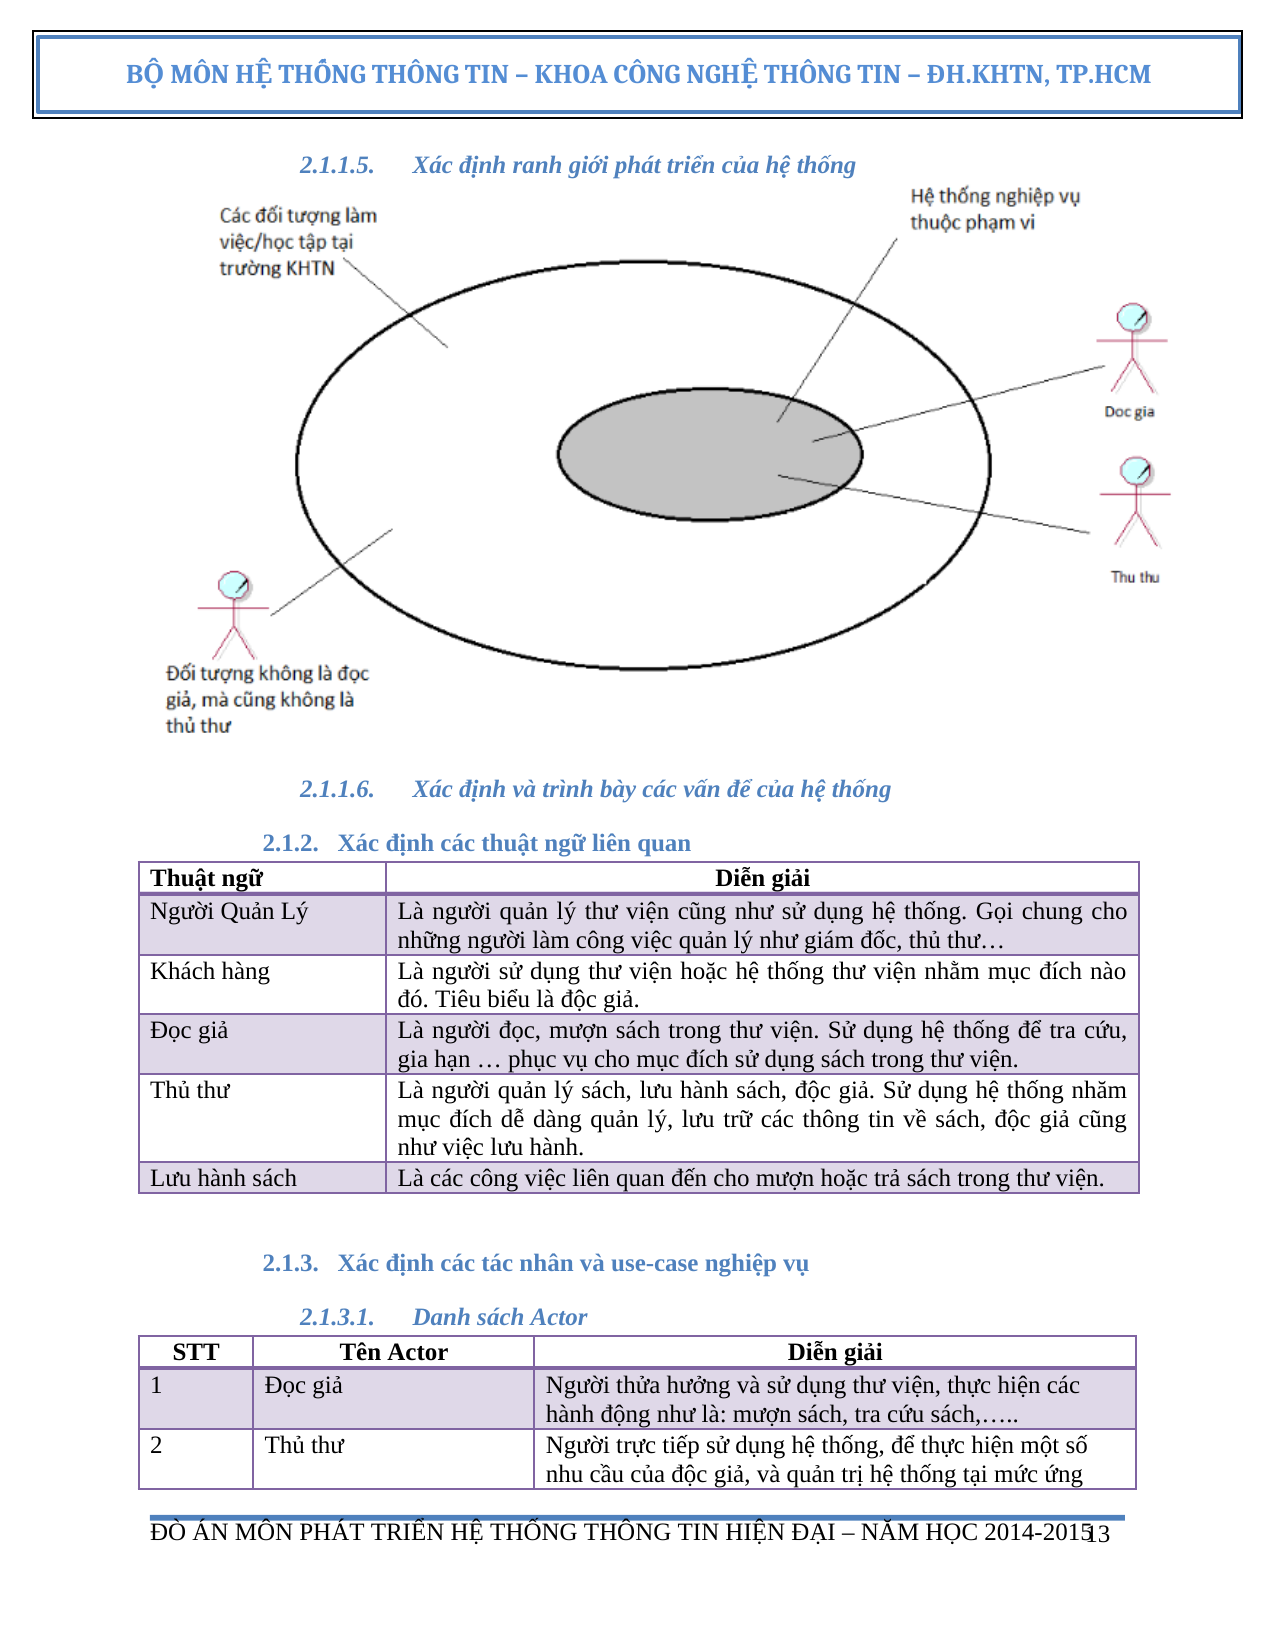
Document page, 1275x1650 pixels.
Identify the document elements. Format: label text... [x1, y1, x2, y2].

table_cell Thủ thư [140, 1075, 385, 1161]
table_cell Khách hàng [140, 956, 385, 1013]
picture [150, 183, 1184, 749]
subtitle Xác định các thuật ngữ liên quan [262, 828, 1125, 856]
table_header Tên Actor [254, 1337, 533, 1366]
table_cell 2 [140, 1430, 252, 1487]
table_header Diễn giải [535, 1337, 1135, 1366]
table_cell Đọc giả [254, 1370, 533, 1428]
subtitle Xác định ranh giới phát triển của hệ thống [300, 150, 1125, 179]
table_cell Là người đọc, mượn sách trong thư viện. Sử dụng hệ thống để tra cứu, gia hạn … phục vụ cho mục đích sử dụng sách trong thư viện. [387, 1015, 1138, 1073]
table_cell Là các công việc liên quan đến cho mượn hoặc trả sách trong thư viện. [387, 1163, 1138, 1192]
table_cell Là người quản lý thư viện cũng như sử dụng hệ thống. Gọi chung cho những người làm công việc quản lý như giám đốc, thủ thư… [387, 896, 1138, 954]
table_header Diễn giải [387, 863, 1138, 891]
table_cell Thủ thư [254, 1430, 533, 1487]
table_cell Người Quản Lý [140, 896, 385, 954]
subtitle Xác định các tác nhân và use-case nghiệp vụ [262, 1248, 1125, 1277]
table_cell 1 [140, 1370, 252, 1428]
table_header Thuật ngữ [140, 863, 385, 891]
table_cell Là người quản lý sách, lưu hành sách, độc giả. Sử dụng hệ thống nhăm mục đích dễ dàng quản lý, lưu trữ các thông tin về sách, độc giả cũng như việc lưu hành. [387, 1075, 1138, 1161]
table_cell Lưu hành sách [140, 1163, 385, 1192]
table_cell Người thửa hưởng và sử dụng thư viện, thực hiện các hành động như là: mượn sách, tra cứu sách,….. [535, 1370, 1135, 1428]
table_cell Là người sử dụng thư viện hoặc hệ thống thư viện nhằm mục đích nào đó. Tiêu biểu là độc giả. [387, 956, 1138, 1013]
subtitle Xác định và trình bày các vấn để của hệ thống [300, 774, 1125, 802]
subtitle Danh sách Actor [300, 1302, 1125, 1331]
table_header STT [140, 1337, 252, 1366]
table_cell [535, 1430, 1135, 1487]
table_cell Đọc giả [140, 1015, 385, 1073]
